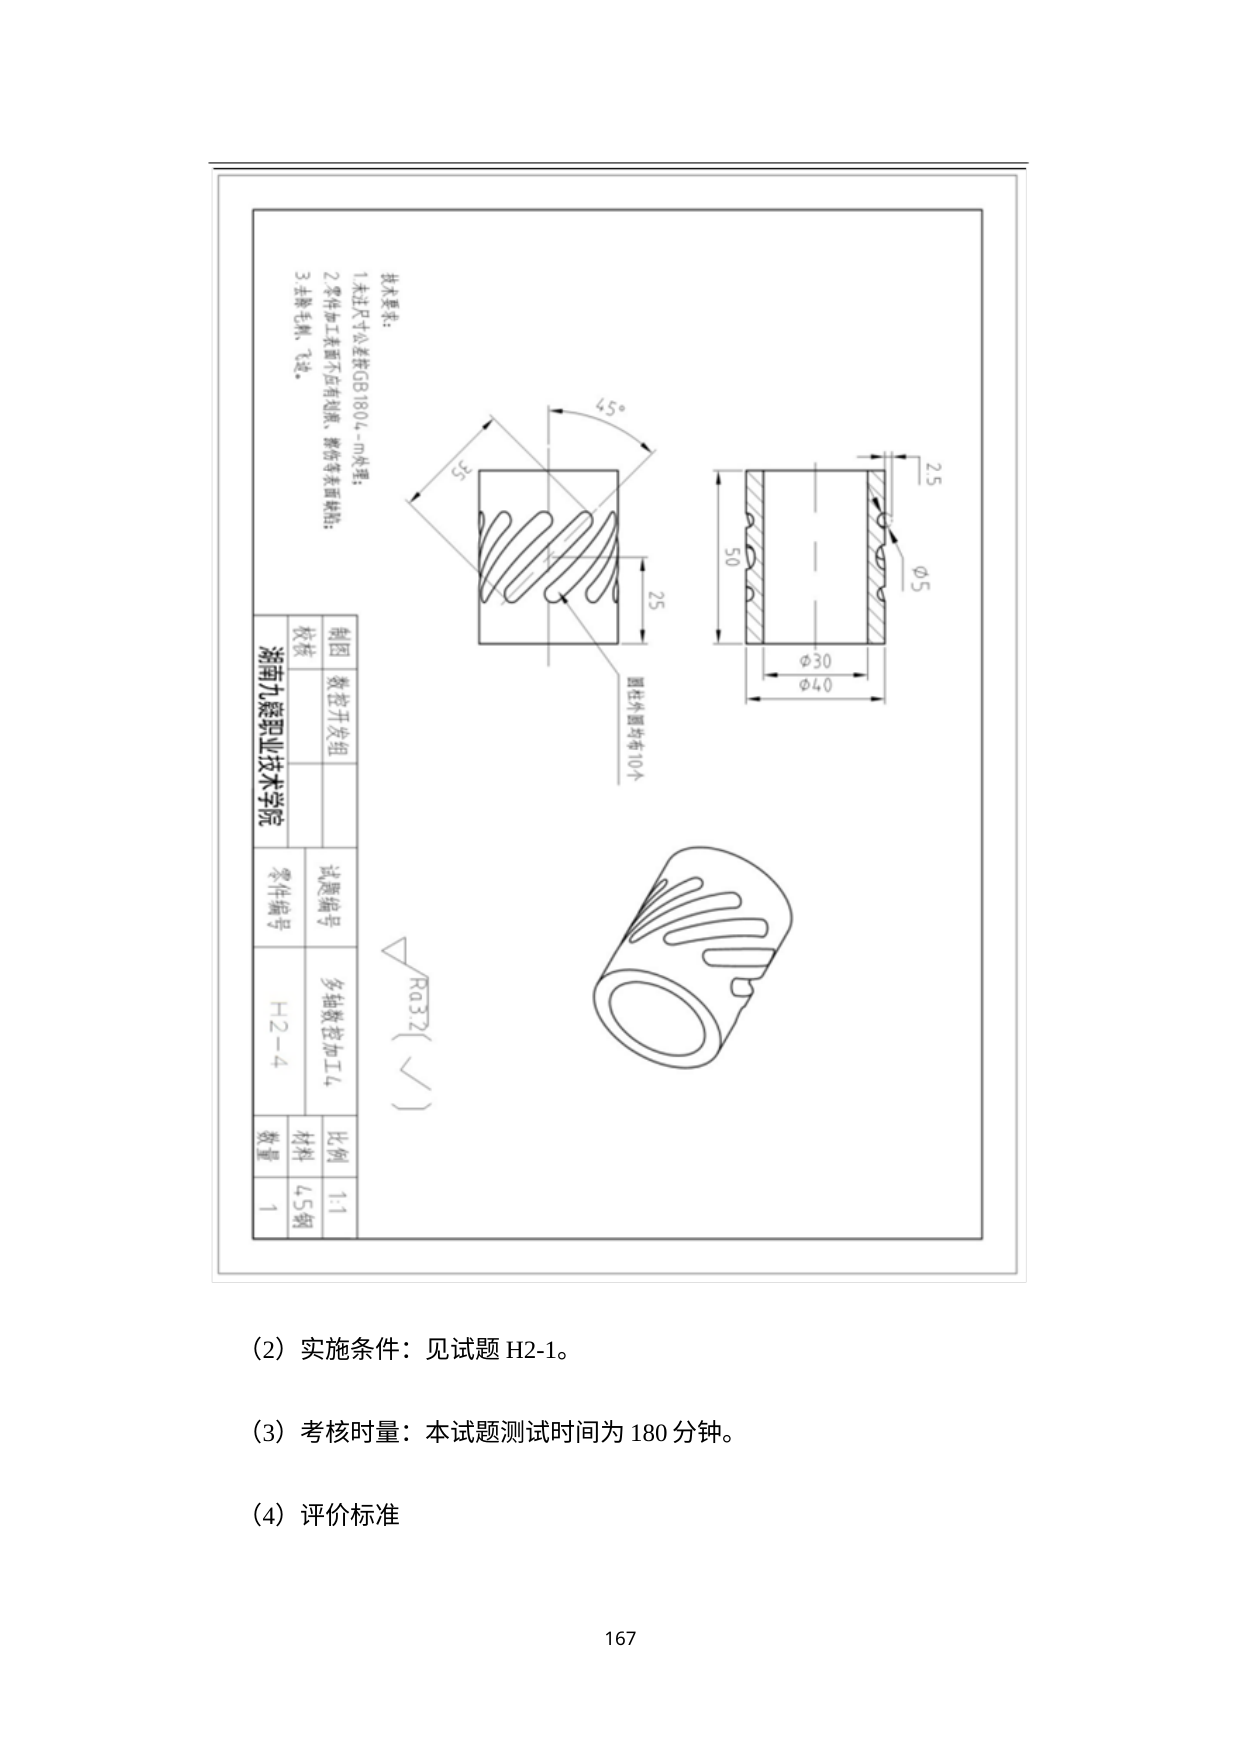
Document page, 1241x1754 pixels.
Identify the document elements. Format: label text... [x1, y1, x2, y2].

picture [208, 162, 1032, 1284]
text （4）评价标准 [187, 1481, 1053, 1546]
text （3）考核时量：本试题测试时间为180分钟。 [187, 1398, 1053, 1463]
text （2）实施条件：见试题 H2-1。 [187, 1315, 1053, 1380]
